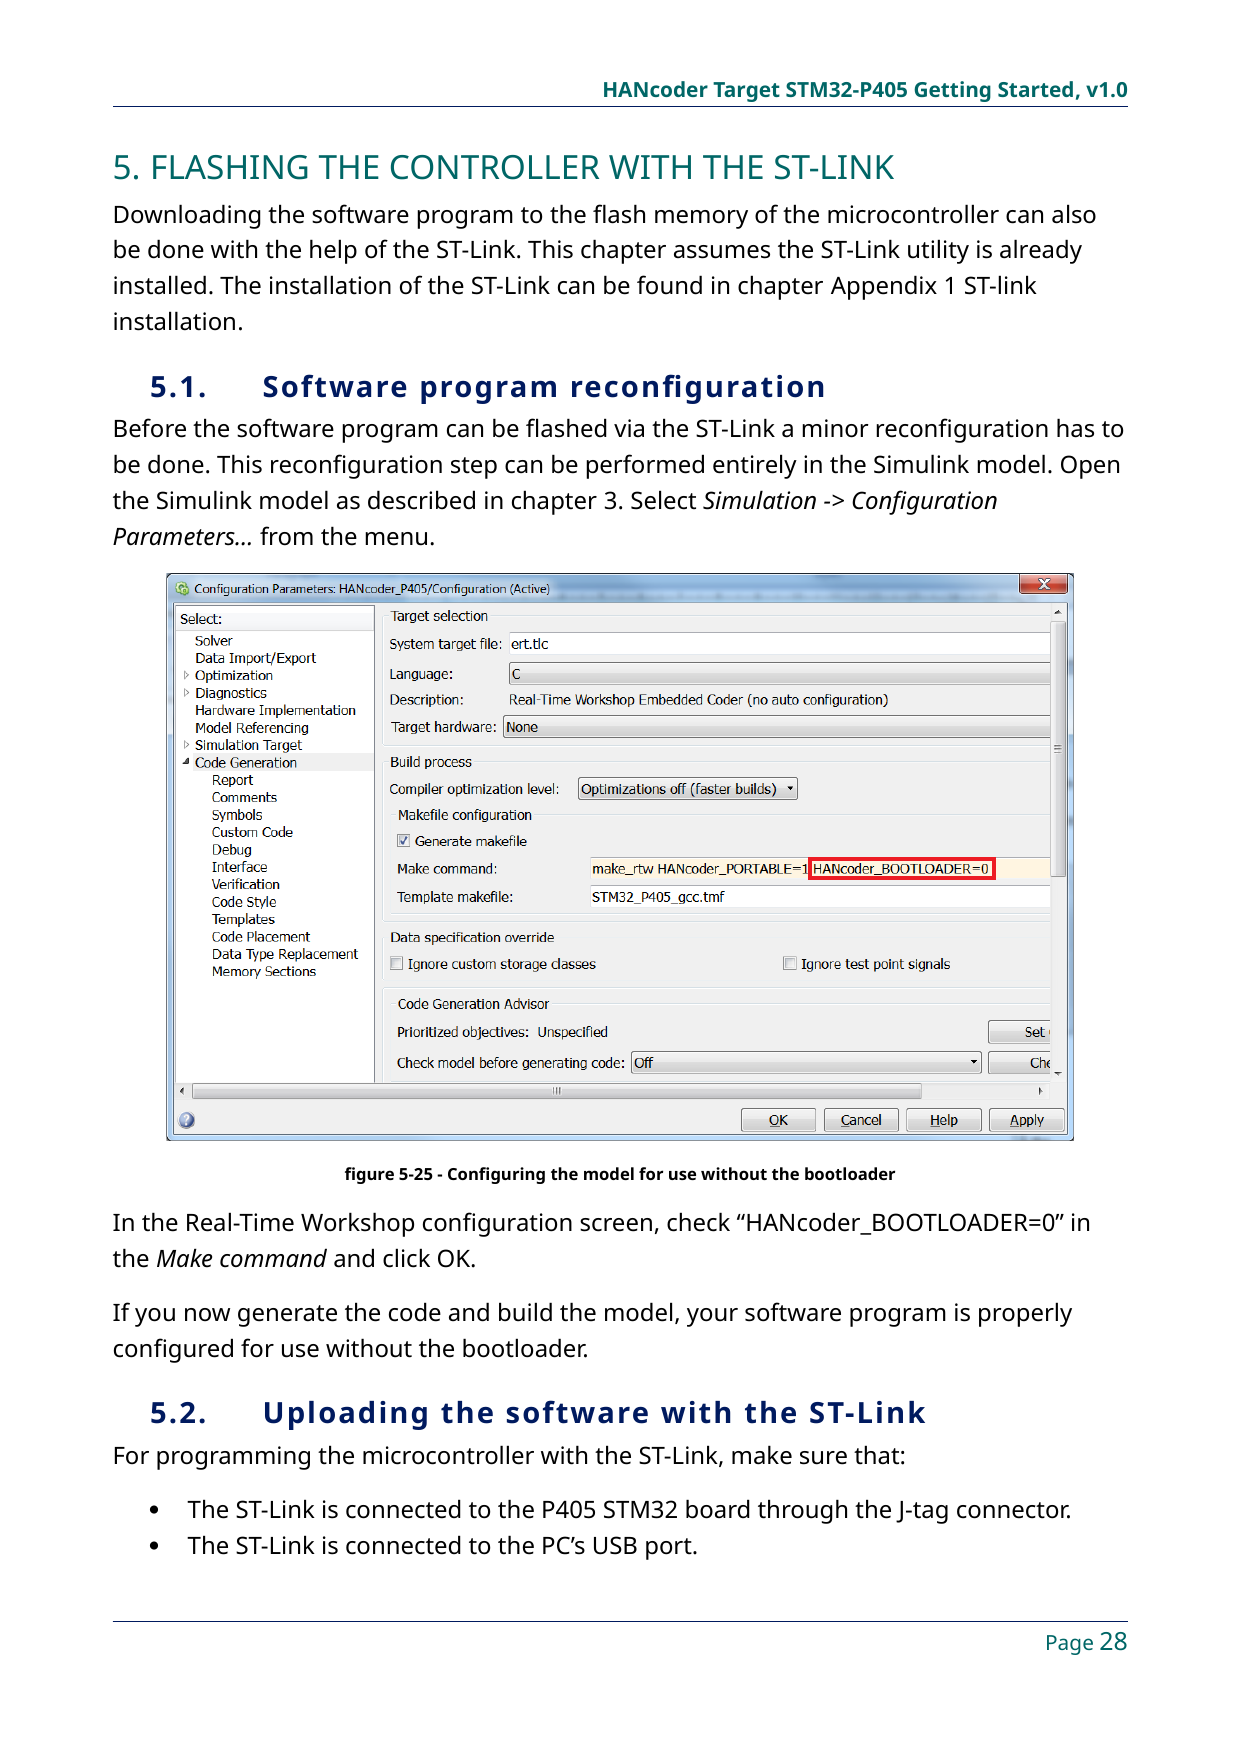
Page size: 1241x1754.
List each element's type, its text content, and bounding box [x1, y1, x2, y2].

subtitle Software program reconfiguration [150, 366, 1128, 406]
text For programming the microcontroller with the ST-Link, make sure that: [112, 1439, 1128, 1471]
text If you now generate the code and build the model, your software program is properly configured for use without the bootloader. [112, 1296, 1128, 1364]
picture [166, 573, 1074, 1141]
subtitle Flashing the controller with the ST-Link [112, 144, 1128, 189]
text Downloading the software program to the flash memory of the microcontroller can also be done with the help of the ST-Link. This chapter assumes the ST-Link utility is already installed. The installation of the ST-Link can be found in chapter Appendix 1 ST-link installation. [112, 197, 1128, 338]
list The ST-Link is connected to the PC’s USB port. [150, 1529, 1128, 1562]
subtitle Uploading the software with the ST-Link [150, 1393, 1128, 1432]
text In the Real-Time Workshop configuration screen, check “HANcoder_BOOTLOADER=0” in the Make command and click OK. [112, 1206, 1128, 1274]
list The ST-Link is connected to the P405 STM32 board through the J-tag connector. [150, 1493, 1128, 1526]
text Before the software program can be flashed via the ST-Link a minor reconfiguration has to be done. This reconfiguration step can be performed entirely in the Simulink model. Open the Simulink model as described in chapter 3. Select Simulation -> Configuration Parameters… from the menu. [112, 412, 1128, 552]
